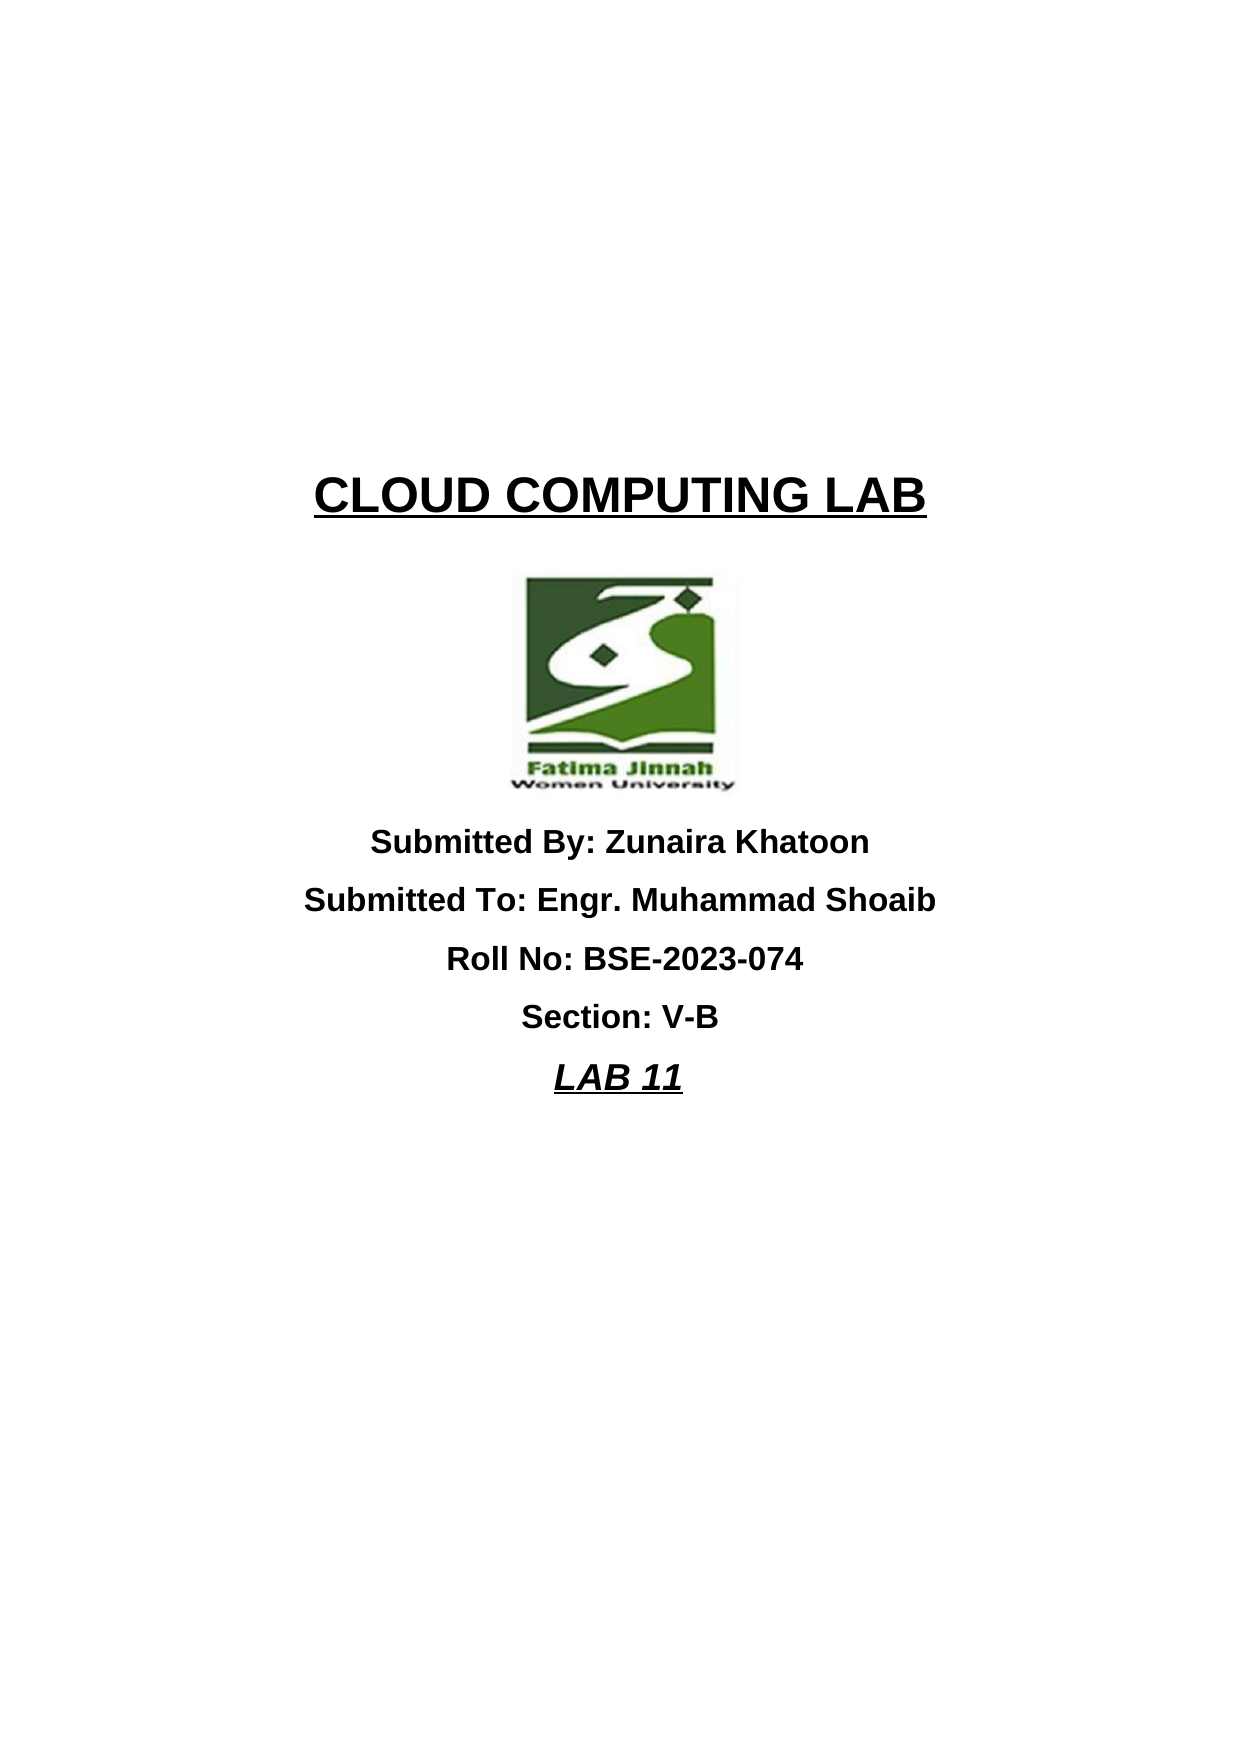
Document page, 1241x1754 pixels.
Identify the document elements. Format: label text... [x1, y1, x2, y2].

text Roll No: BSE-2023-074 [150, 938, 1090, 977]
text Submitted To: Engr. Muhammad Shoaib [150, 880, 1090, 919]
text LAB 11 [150, 1055, 1090, 1098]
text Section: V-B [150, 997, 1090, 1035]
text Submitted By: Zunaira Khatoon [150, 822, 1090, 861]
picture [471, 543, 770, 804]
text CLOUD COMPUTING LAB [150, 465, 1090, 522]
